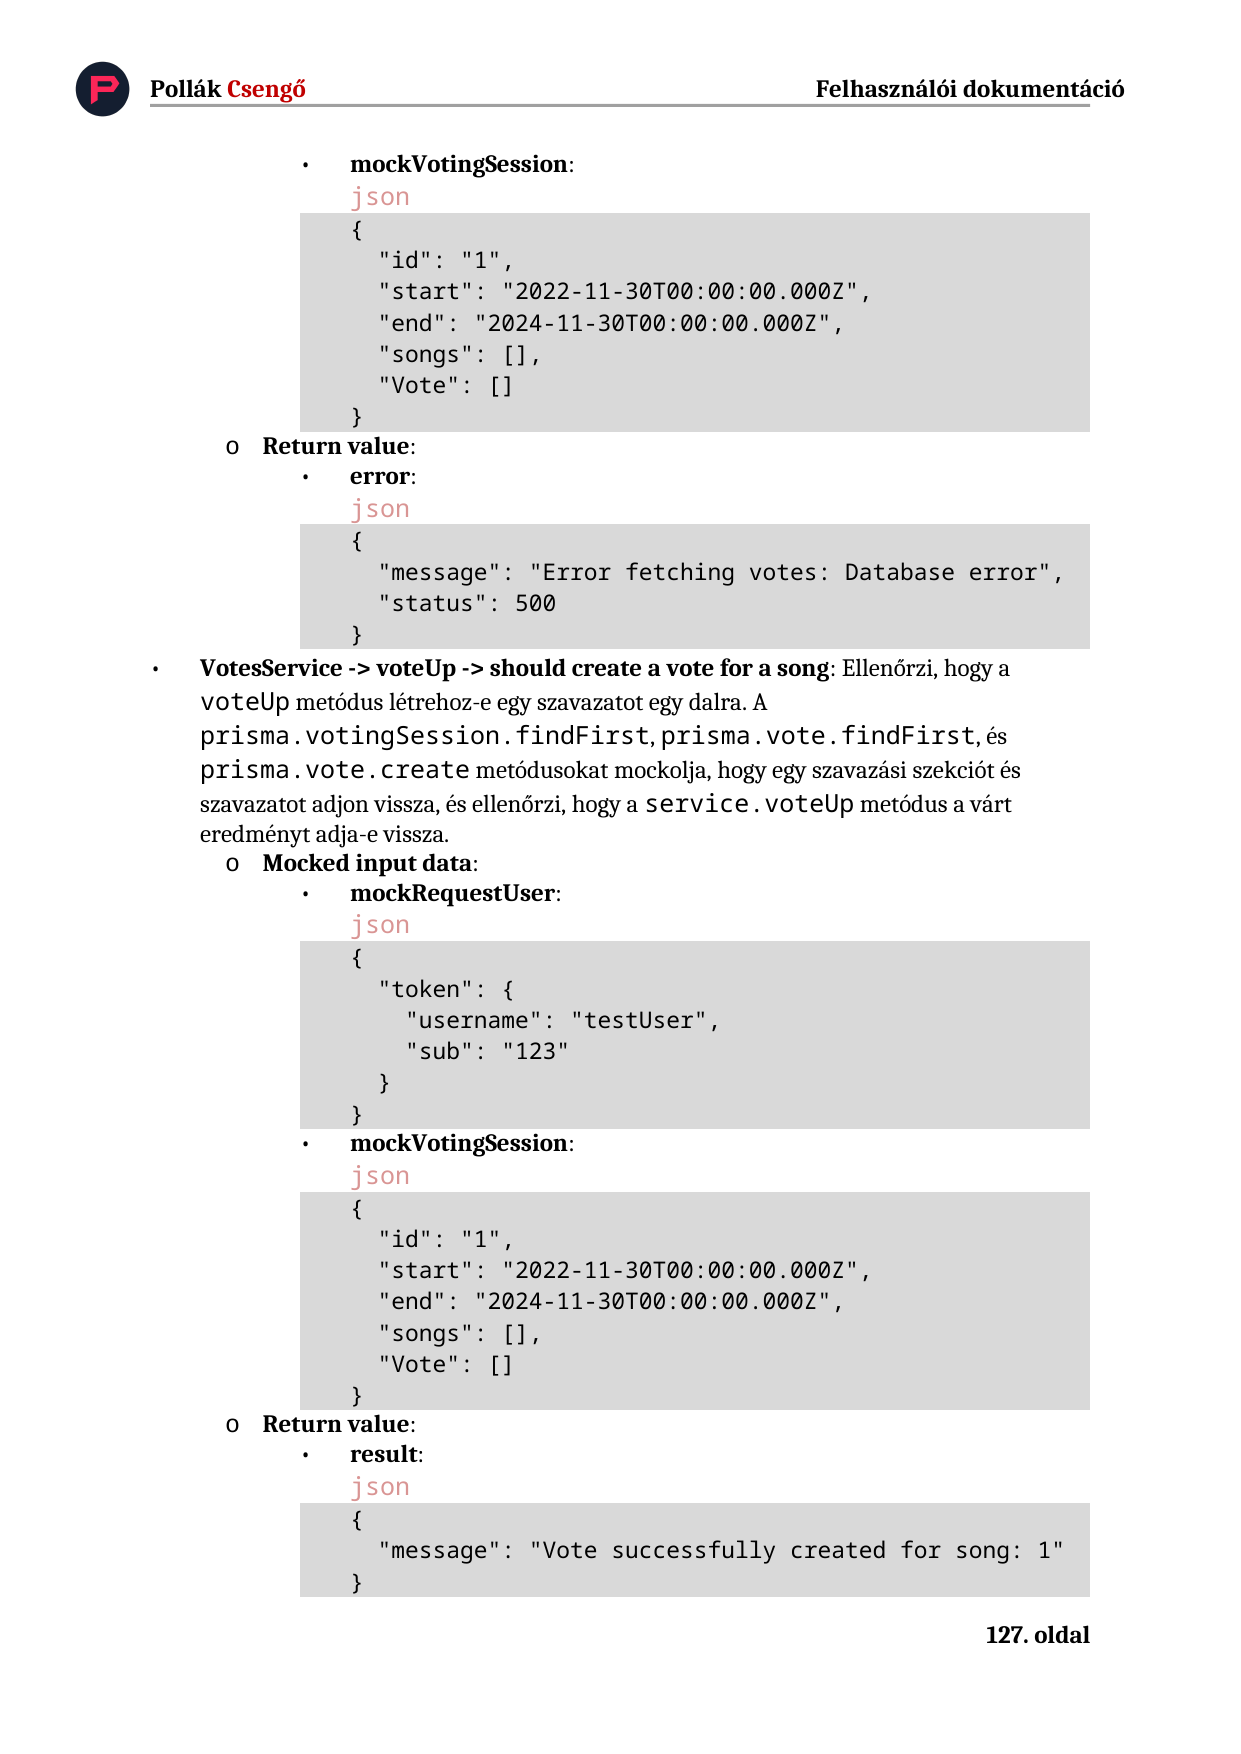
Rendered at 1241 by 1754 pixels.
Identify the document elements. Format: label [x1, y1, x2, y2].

picture [71, 57, 132, 118]
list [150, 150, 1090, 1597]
